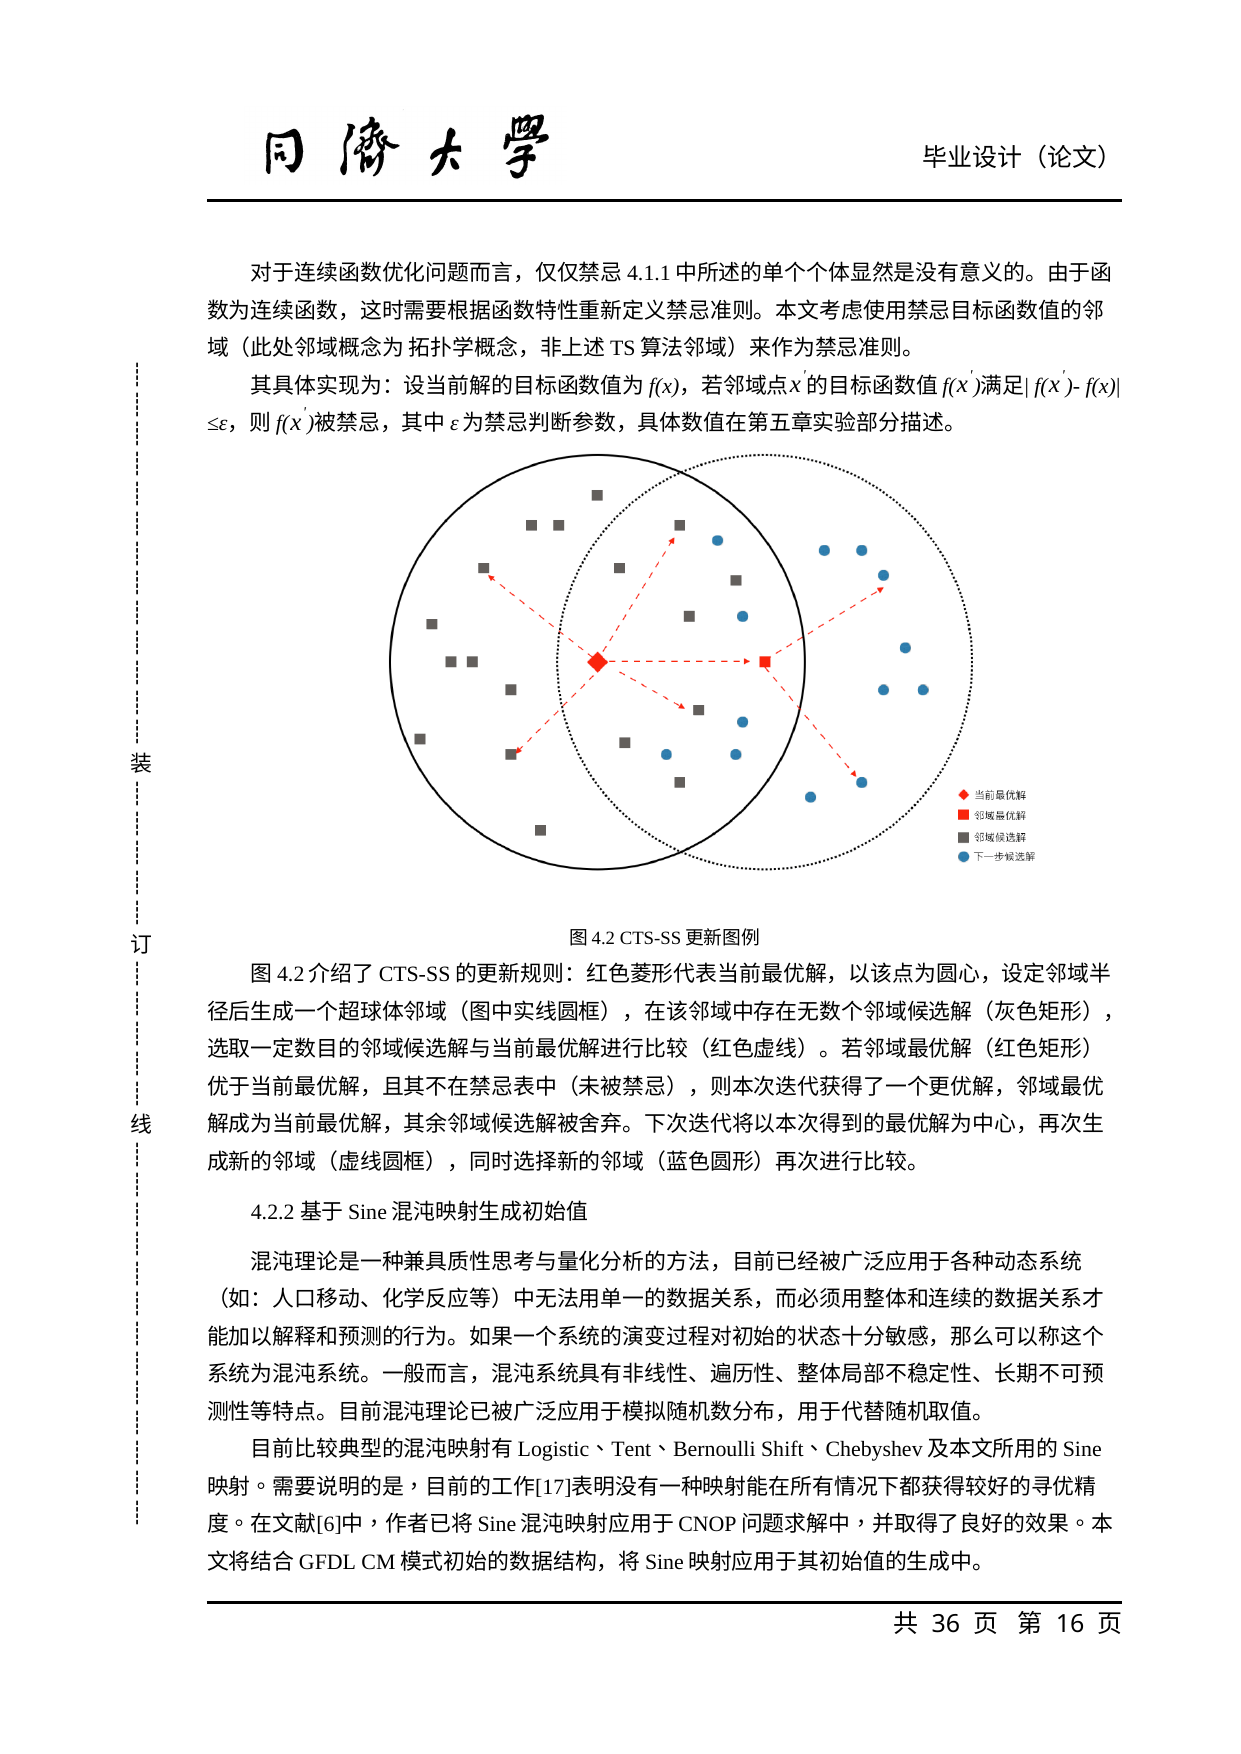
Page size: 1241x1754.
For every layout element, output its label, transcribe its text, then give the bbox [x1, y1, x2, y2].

text 其具体实现为：设当前解的目标函数值为f(x)，若邻域点的目标函数值f()满足| f()- f(x)|≤ε，则f()被禁忌，其中ε为禁忌判断参数，具体数值在第五章实验部分描述。 [207, 363, 1122, 438]
text 目前比较典型的混沌映射有Logistic、Tent、Bernoulli Shift、Chebyshev及本文所用的Sine映射。需要说明的是，目前的工作[17]表明没有一种映射能在所有情况下都获得较好的寻优精度。在文献[6]中，作者已将Sine混沌映射应用于CNOP问题求解中，并取得了良好的效果。本文将结合GFDL CM模式初始的数据结构，将Sine映射应用于其初始值的生成中。 [207, 1427, 1122, 1577]
text 图4.2介绍了CTS-SS的更新规则：红色菱形代表当前最优解，以该点为圆心，设定邻域半径后生成一个超球体邻域（图中实线圆框），在该邻域中存在无数个邻域候选解（灰色矩形），选取一定数目的邻域候选解与当前最优解进行比较（红色虚线）。若邻域最优解（红色矩形）优于当前最优解，且其不在禁忌表中（未被禁忌），则本次迭代获得了一个更优解，邻域最优解成为当前最优解，其余邻域候选解被舍弃。下次迭代将以本次得到的最优解为中心，再次生成新的邻域（虚线圆框），同时选择新的邻域（蓝色圆形）再次进行比较。 [207, 952, 1122, 1177]
text 混沌理论是一种兼具质性思考与量化分析的方法，目前已经被广泛应用于各种动态系统（如：人口移动、化学反应等）中无法用单一的数据关系，而必须用整体和连续的数据关系才能加以解释和预测的行为。如果一个系统的演变过程对初始的状态十分敏感，那么可以称这个系统为混沌系统。一般而言，混沌系统具有非线性、遍历性、整体局部不稳定性、长期不可预测性等特点。目前混沌理论已被广泛应用于模拟随机数分布，用于代替随机取值。 [207, 1239, 1122, 1427]
subtitle 4.2.2 基于Sine混沌映射生成初始值 [207, 1189, 1122, 1227]
text 对于连续函数优化问题而言，仅仅禁忌4.1.1中所述的单个个体显然是没有意义的。由于函数为连续函数，这时需要根据函数特性重新定义禁忌准则。本文考虑使用禁忌目标函数值的邻域（此处邻域概念为 拓扑学概念，非上述TS算法邻域）来作为禁忌准则。 [207, 251, 1122, 363]
picture [244, 106, 567, 185]
text 图4.2 CTS-SS更新图例 [207, 914, 1122, 952]
picture [339, 438, 1089, 889]
